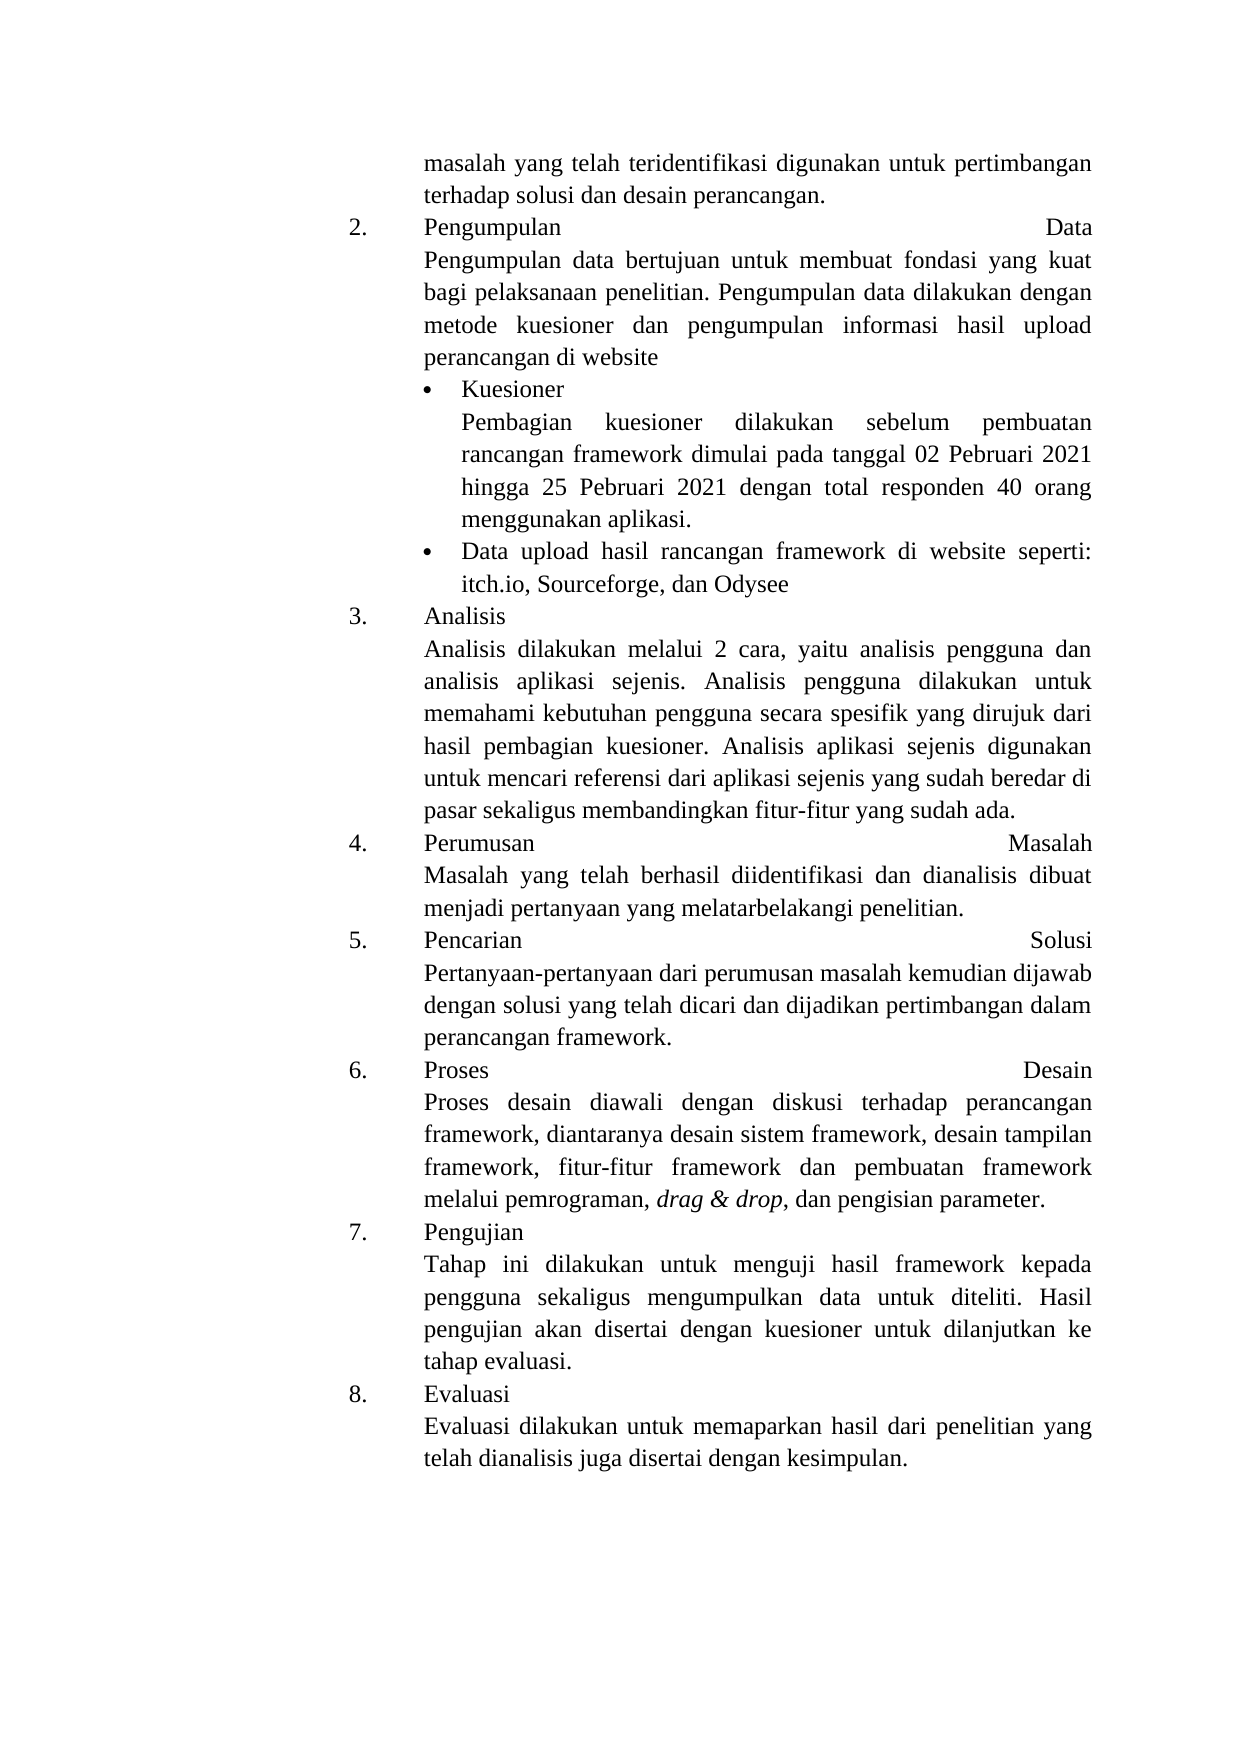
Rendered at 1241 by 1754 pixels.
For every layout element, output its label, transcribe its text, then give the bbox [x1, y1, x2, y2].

list Data upload hasil rancangan framework di website seperti: itch.io, Sourceforge, dan Odysee [424, 536, 1092, 598]
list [349, 148, 1092, 209]
list Pengujian Tahap ini dilakukan untuk menguji hasil framework kepada pengguna sekaligus mengumpulkan data untuk diteliti. Hasil pengujian akan disertai dengan kuesioner untuk dilanjutkan ke tahap evaluasi. [349, 1217, 1092, 1375]
list Evaluasi Evaluasi dilakukan untuk memaparkan hasil dari penelitian yang telah dianalisis juga disertai dengan kesimpulan. [349, 1379, 1092, 1472]
list Pengumpulan Data Pengumpulan data bertujuan untuk membuat fondasi yang kuat bagi pelaksanaan penelitian. Pengumpulan data dilakukan dengan metode kuesioner dan pengumpulan informasi hasil upload perancangan di website [349, 212, 1092, 371]
list Proses Desain Proses desain diawali dengan diskusi terhadap perancangan framework, diantaranya desain sistem framework, desain tampilan framework, fitur-fitur framework dan pembuatan framework melalui pemrograman, drag & drop, dan pengisian parameter. [349, 1055, 1092, 1213]
list Kuesioner Pembagian kuesioner dilakukan sebelum pembuatan rancangan framework dimulai pada tanggal 02 Pebruari 2021 hingga 25 Pebruari 2021 dengan total responden 40 orang menggunakan aplikasi. [424, 374, 1092, 533]
list Perumusan Masalah Masalah yang telah berhasil diidentifikasi dan dianalisis dibuat menjadi pertanyaan yang melatarbelakangi penelitian. [349, 828, 1092, 922]
list Pencarian Solusi Pertanyaan-pertanyaan dari perumusan masalah kemudian dijawab dengan solusi yang telah dicari dan dijadikan pertimbangan dalam perancangan framework. [349, 925, 1092, 1051]
list Analisis Analisis dilakukan melalui 2 cara, yaitu analisis pengguna dan analisis aplikasi sejenis. Analisis pengguna dilakukan untuk memahami kebutuhan pengguna secara spesifik yang dirujuk dari hasil pembagian kuesioner. Analisis aplikasi sejenis digunakan untuk mencari referensi dari aplikasi sejenis yang sudah beredar di pasar sekaligus membandingkan fitur-fitur yang sudah ada. [349, 601, 1092, 824]
